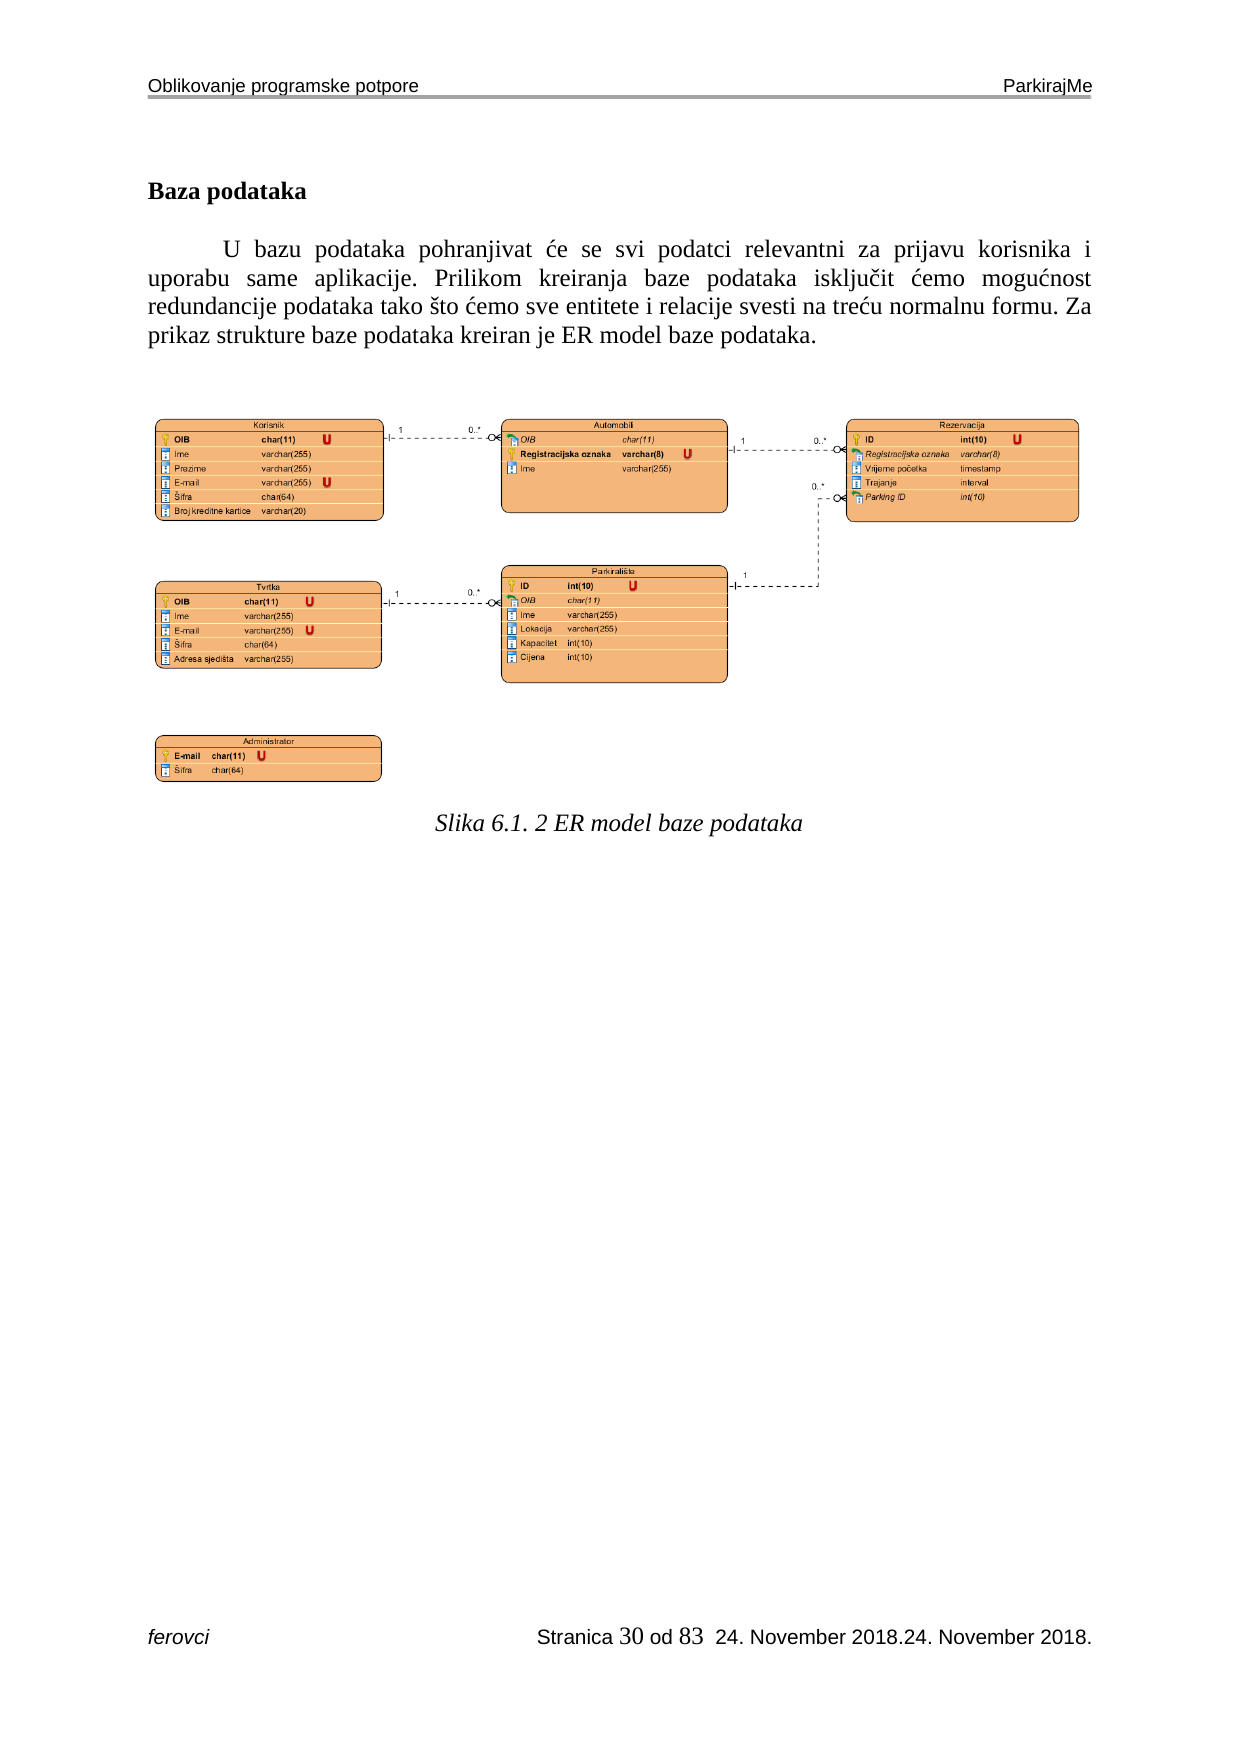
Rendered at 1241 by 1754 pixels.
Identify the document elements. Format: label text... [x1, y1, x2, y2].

text Slika 6.1. 2 ER model baze podataka [148, 808, 1093, 837]
picture [147, 406, 1092, 796]
picture [147, 95, 1092, 99]
text Baza podataka [148, 176, 1093, 205]
text U bazu podataka pohranjivat će se svi podatci relevantni za prijavu korisnika i uporabu same aplikacije. Prilikom kreiranja baze podataka isključit ćemo mogućnost redundancije podataka tako što ćemo sve entitete i relacije svesti na treću normalnu formu. Za prikaz strukture baze podataka kreiran je ER model baze podataka. [148, 234, 1093, 349]
